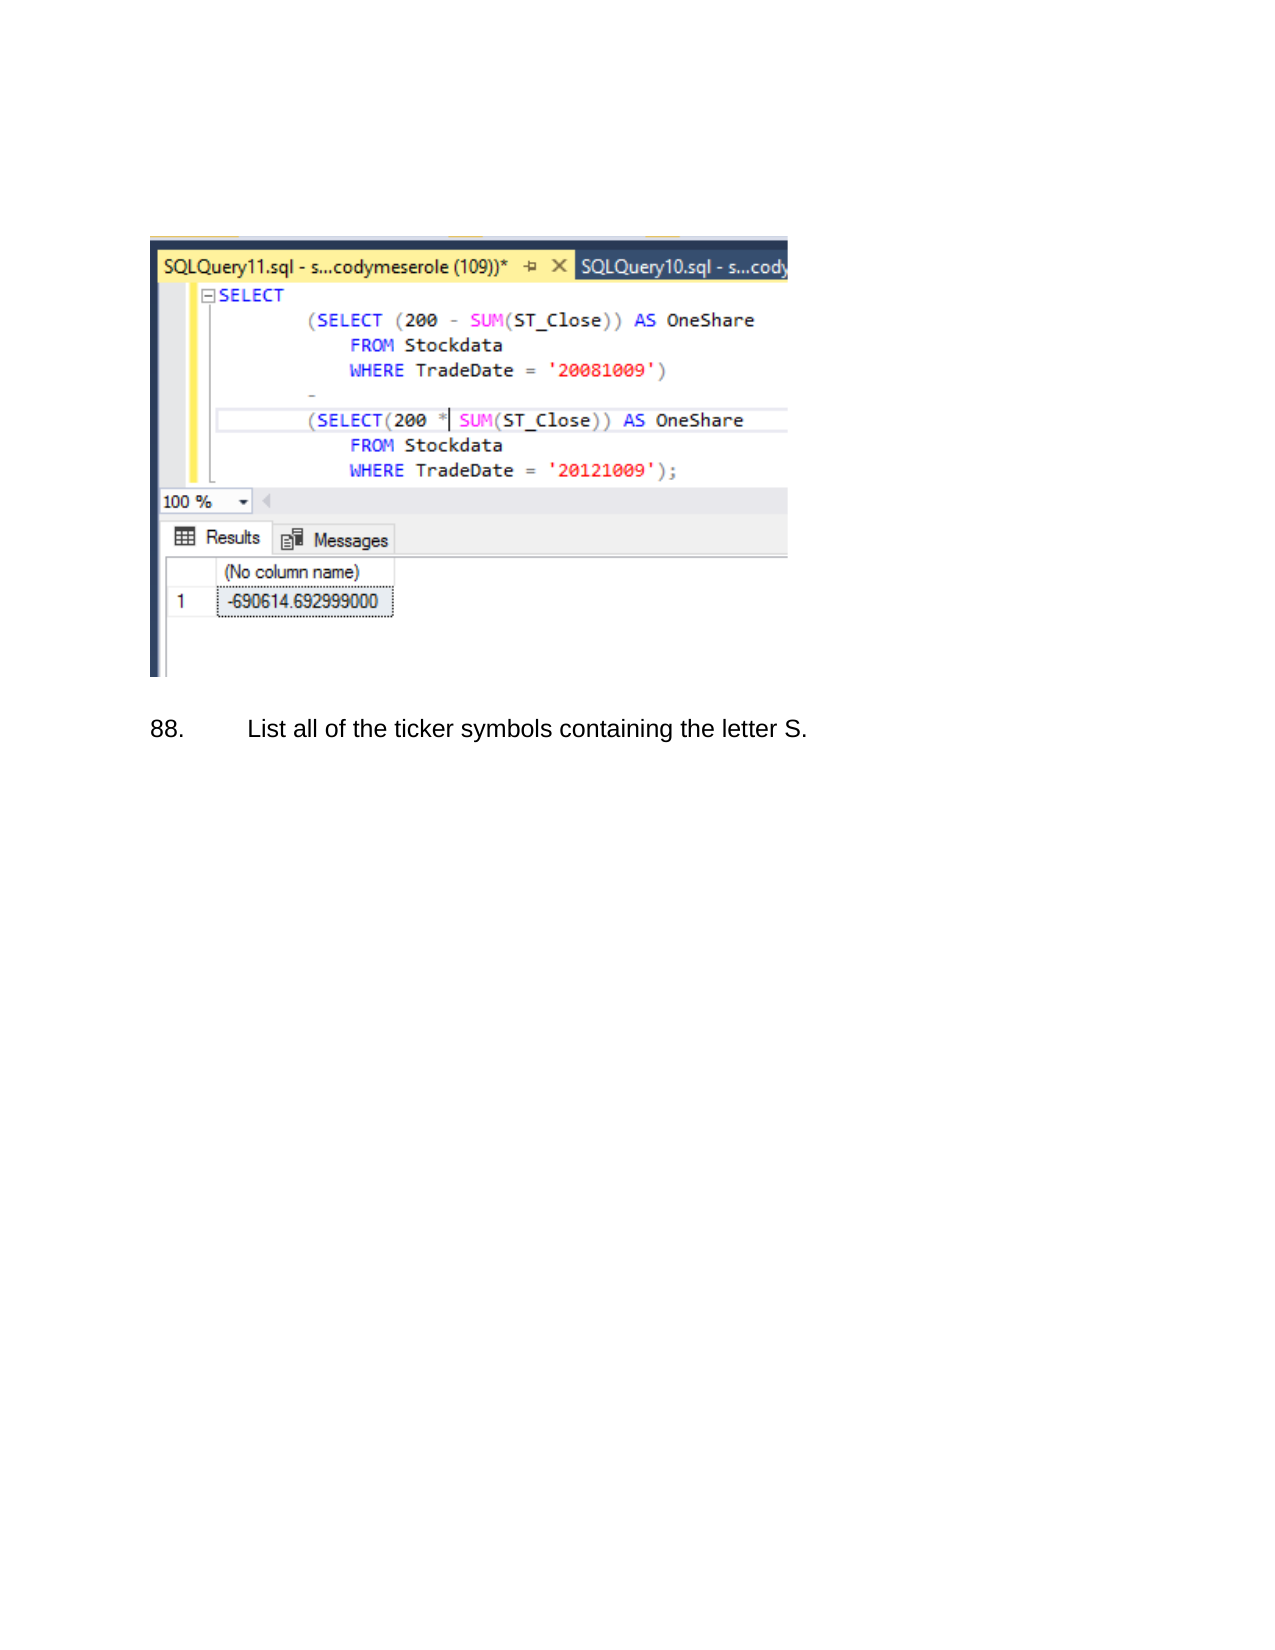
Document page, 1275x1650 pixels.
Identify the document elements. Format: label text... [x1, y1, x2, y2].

picture [150, 236, 788, 677]
text 88. List all of the ticker symbols containing the letter S. [150, 714, 1125, 743]
